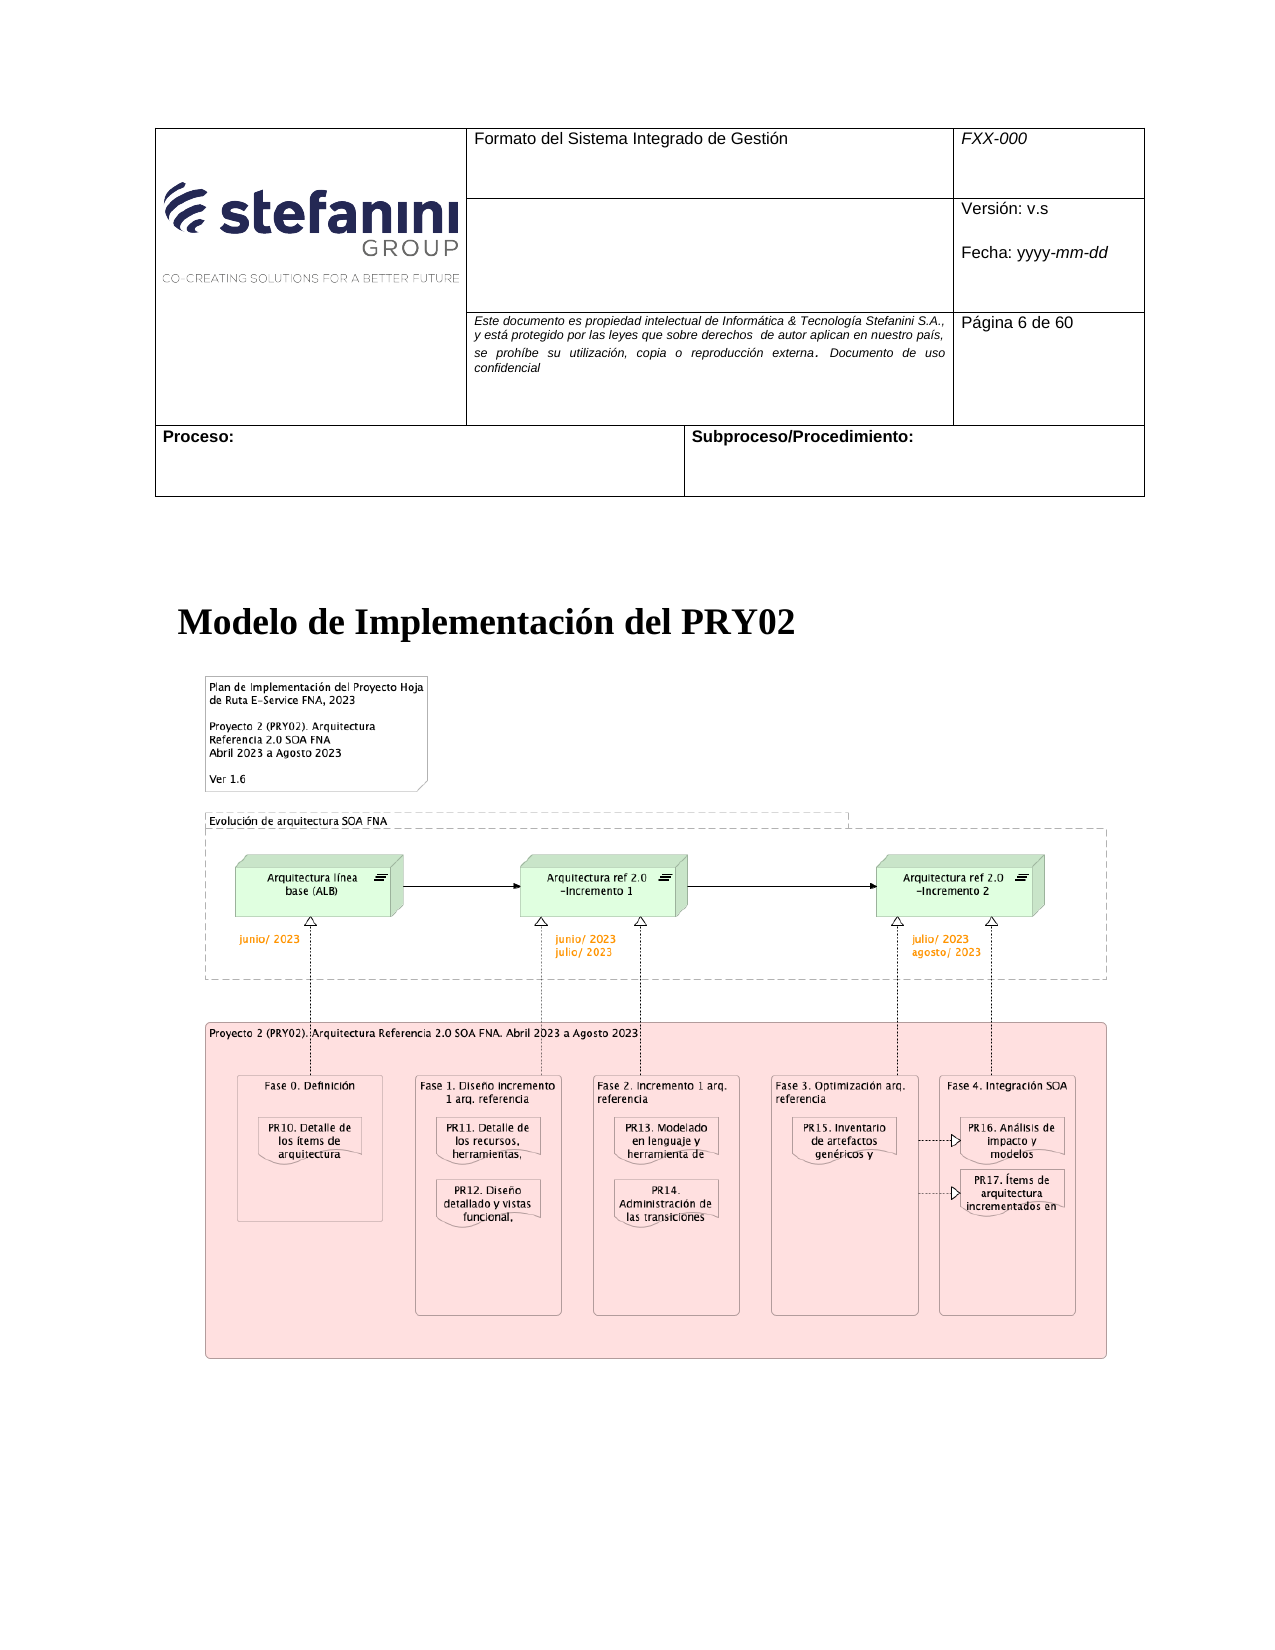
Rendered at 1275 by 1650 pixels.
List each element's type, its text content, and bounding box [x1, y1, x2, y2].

picture [196, 667, 1115, 1367]
subtitle Modelo de Implementación del PRY02 [177, 599, 1098, 642]
picture [162, 182, 460, 286]
